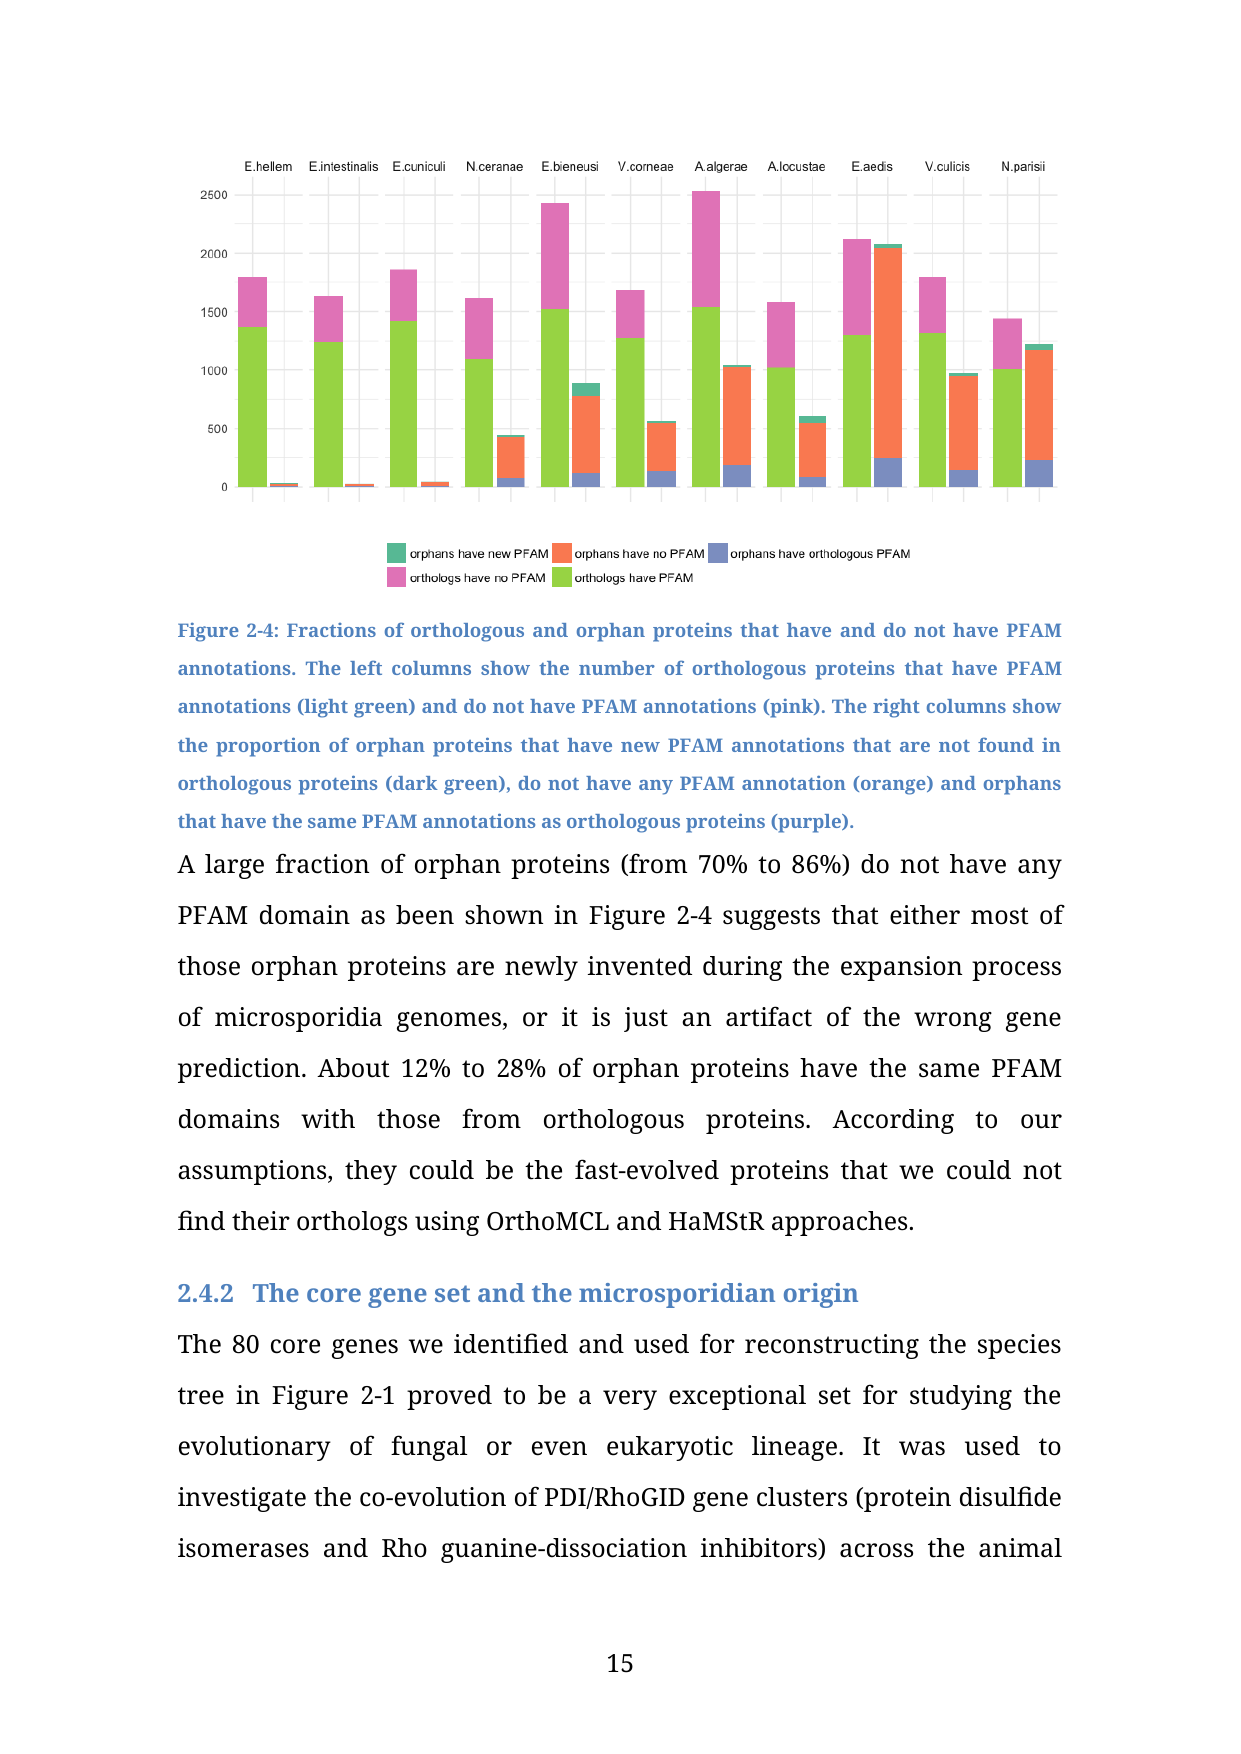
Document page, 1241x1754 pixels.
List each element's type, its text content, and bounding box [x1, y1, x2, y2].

subtitle The core gene set and the microsporidian origin [177, 1276, 1063, 1310]
text A large fraction of orphan proteins (from 70% to 86%) do not have any PFAM domain as been shown in Figure 2-4 suggests that either most of those orphan proteins are newly invented during the expansion process of microsporidia genomes, or it is just an artifact of the wrong gene prediction. About 12% to 28% of orphan proteins have the same PFAM domains with those from orthologous proteins. According to our assumptions, they could be the fast-evolved proteins that we could not find their orthologs using OrthoMCL and HaMStR approaches. [177, 847, 1063, 1238]
picture [177, 147, 1063, 601]
text Figure 2-4: Fractions of orthologous and orphan proteins that have and do not have PFAM annotations. The left columns show the number of orthologous proteins that have PFAM annotations (light green) and do not have PFAM annotations (pink). The right columns show the proportion of orphan proteins that have new PFAM annotations that are not found in orthologous proteins (dark green), do not have any PFAM annotation (orange) and orphans that have the same PFAM annotations as orthologous proteins (purple). [177, 617, 1063, 834]
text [177, 1327, 1063, 1565]
